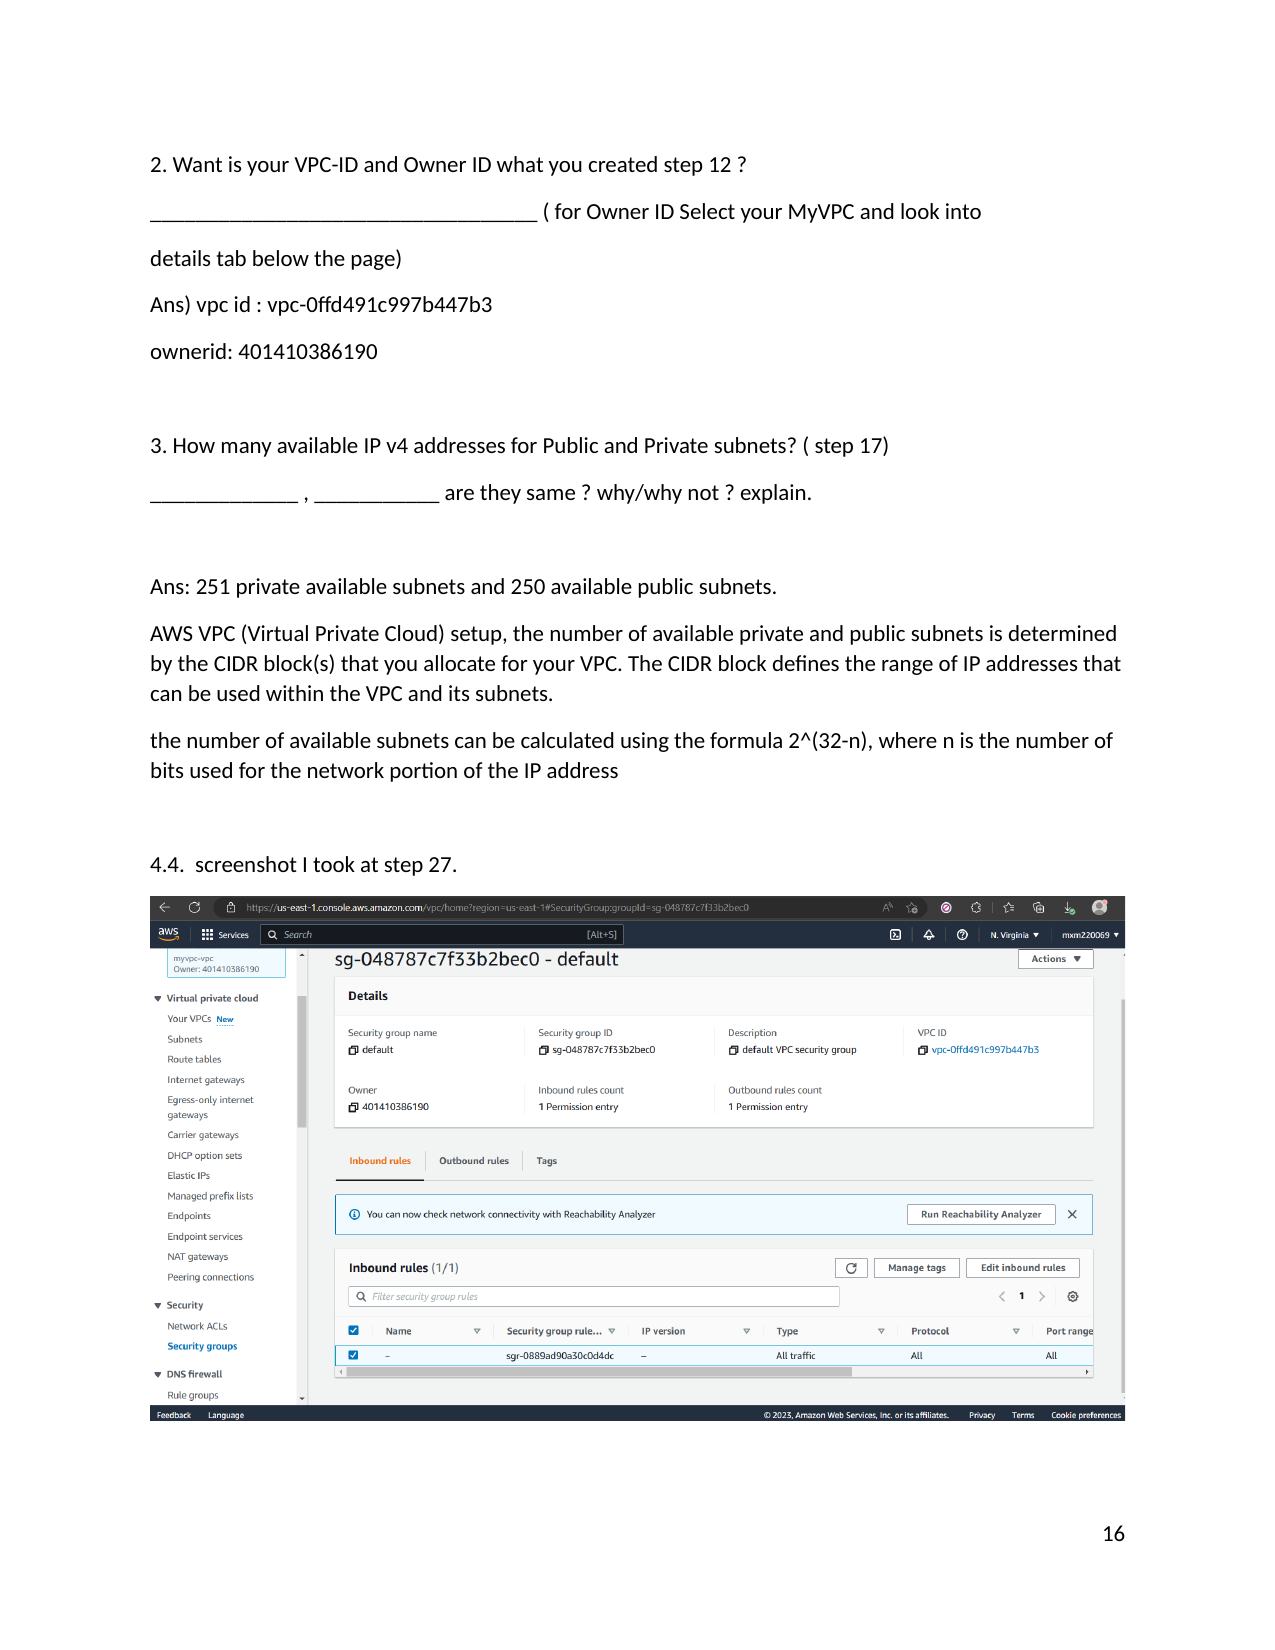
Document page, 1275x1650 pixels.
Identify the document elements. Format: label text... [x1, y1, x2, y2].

picture [150, 896, 1125, 1421]
text Ans) vpc id : vpc-0ffd491c997b447b3 [150, 291, 1125, 319]
text 2. Want is your VPC-ID and Owner ID what you created step 12 ? [150, 150, 1125, 178]
text __________________________________ ( for Owner ID Select your MyVPC and look into [150, 197, 1125, 225]
text the number of available subnets can be calculated using the formula 2^(32-n), where n is the number of bits used for the network portion of the IP address [150, 726, 1125, 784]
text ownerid: 401410386190 [150, 337, 1125, 366]
text AWS VPC (Virtual Private Cloud) setup, the number of available private and public subnets is determined by the CIDR block(s) that you allocate for your VPC. The CIDR block defines the range of IP addresses that can be used within the VPC and its subnets. [150, 619, 1125, 707]
text _____________ , ___________ are they same ? why/why not ? explain. [150, 478, 1125, 506]
text 3. How many available IP v4 addresses for Public and Private subnets? ( step 17) [150, 431, 1125, 459]
text 4.4. screenshot I took at step 27. [150, 850, 1125, 878]
text Ans: 251 private available subnets and 250 available public subnets. [150, 572, 1125, 600]
text details tab below the page) [150, 244, 1125, 272]
